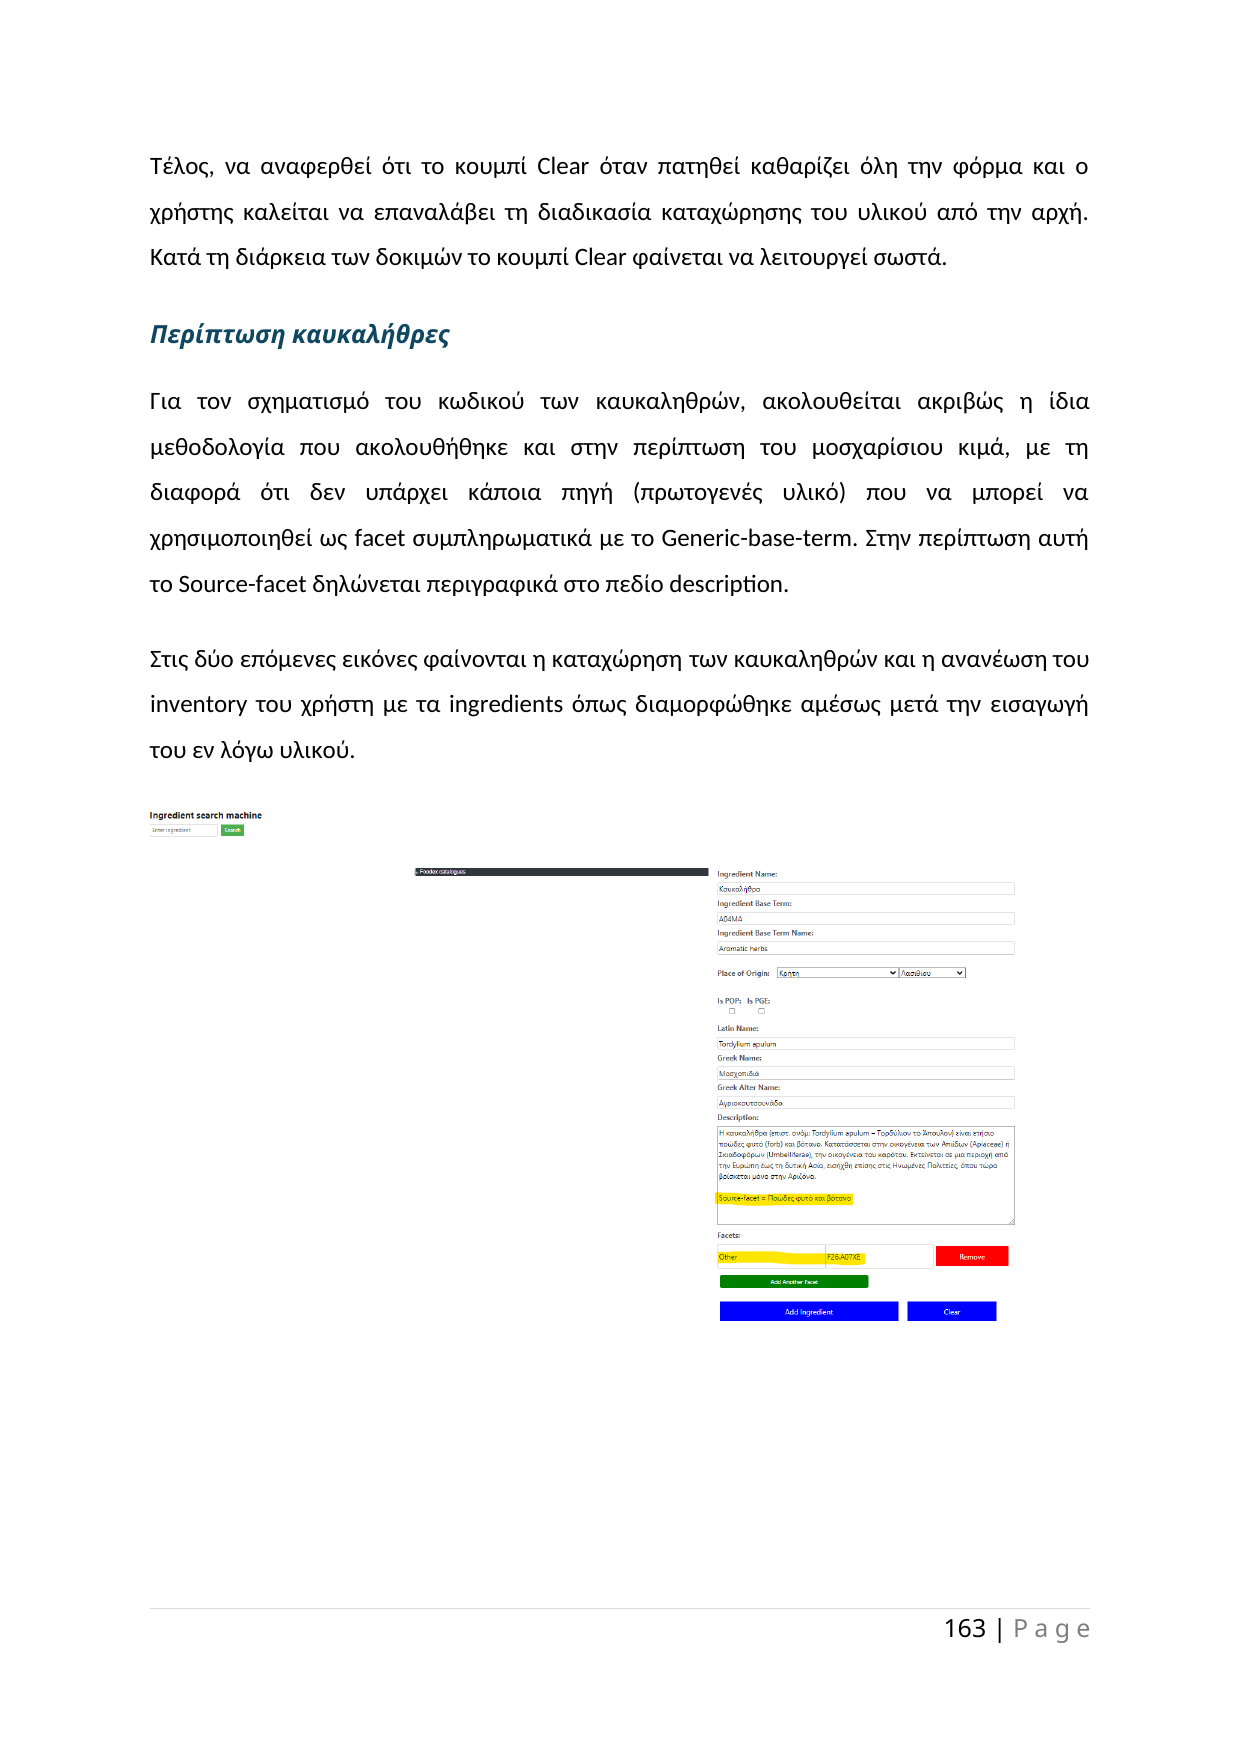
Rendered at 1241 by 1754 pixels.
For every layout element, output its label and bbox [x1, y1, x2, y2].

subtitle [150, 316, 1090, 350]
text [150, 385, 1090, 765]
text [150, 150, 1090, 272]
picture [150, 809, 1089, 1327]
